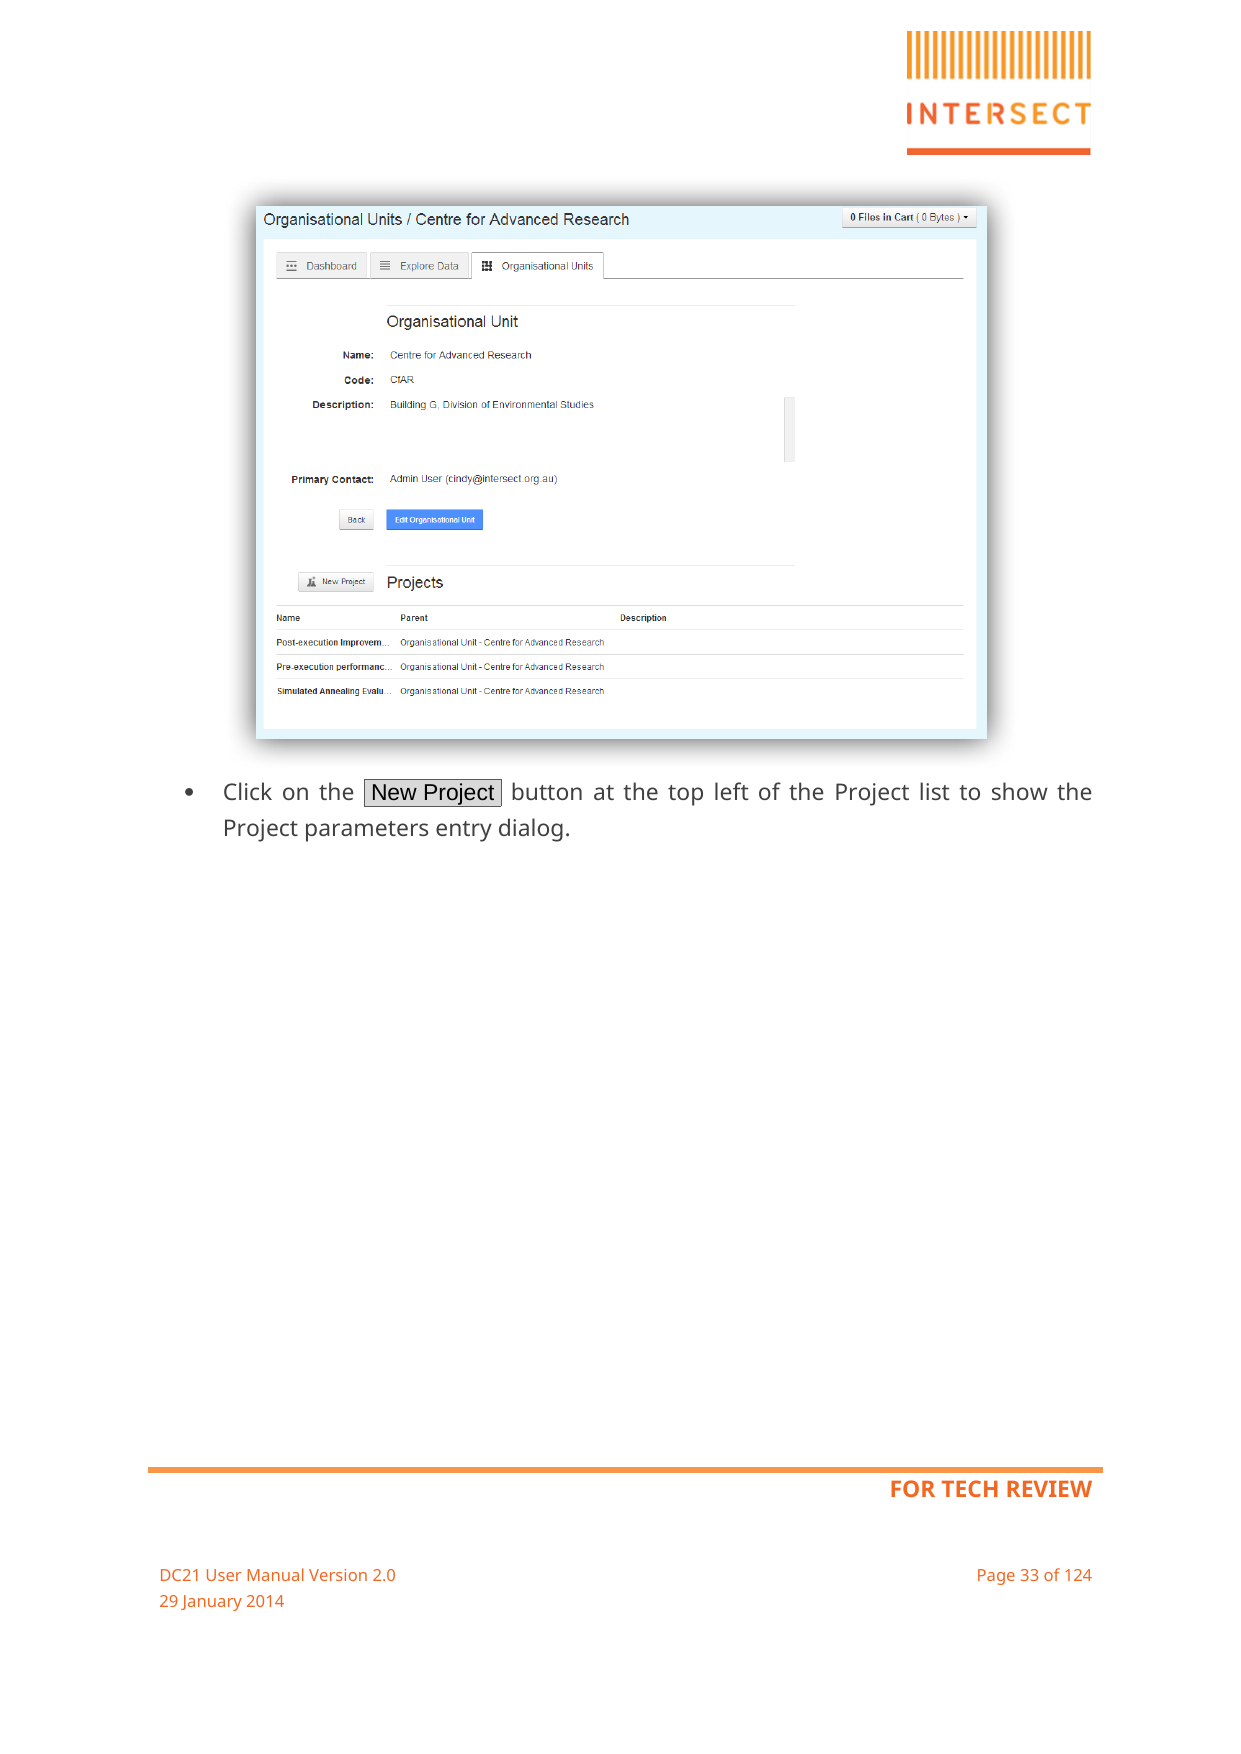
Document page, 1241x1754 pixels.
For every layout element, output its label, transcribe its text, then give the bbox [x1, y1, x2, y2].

picture [256, 206, 987, 739]
picture [905, 29, 1093, 157]
list Click on the New Project button at the top left of the Project list to show the Project parameters entry dialog. [185, 776, 1092, 843]
